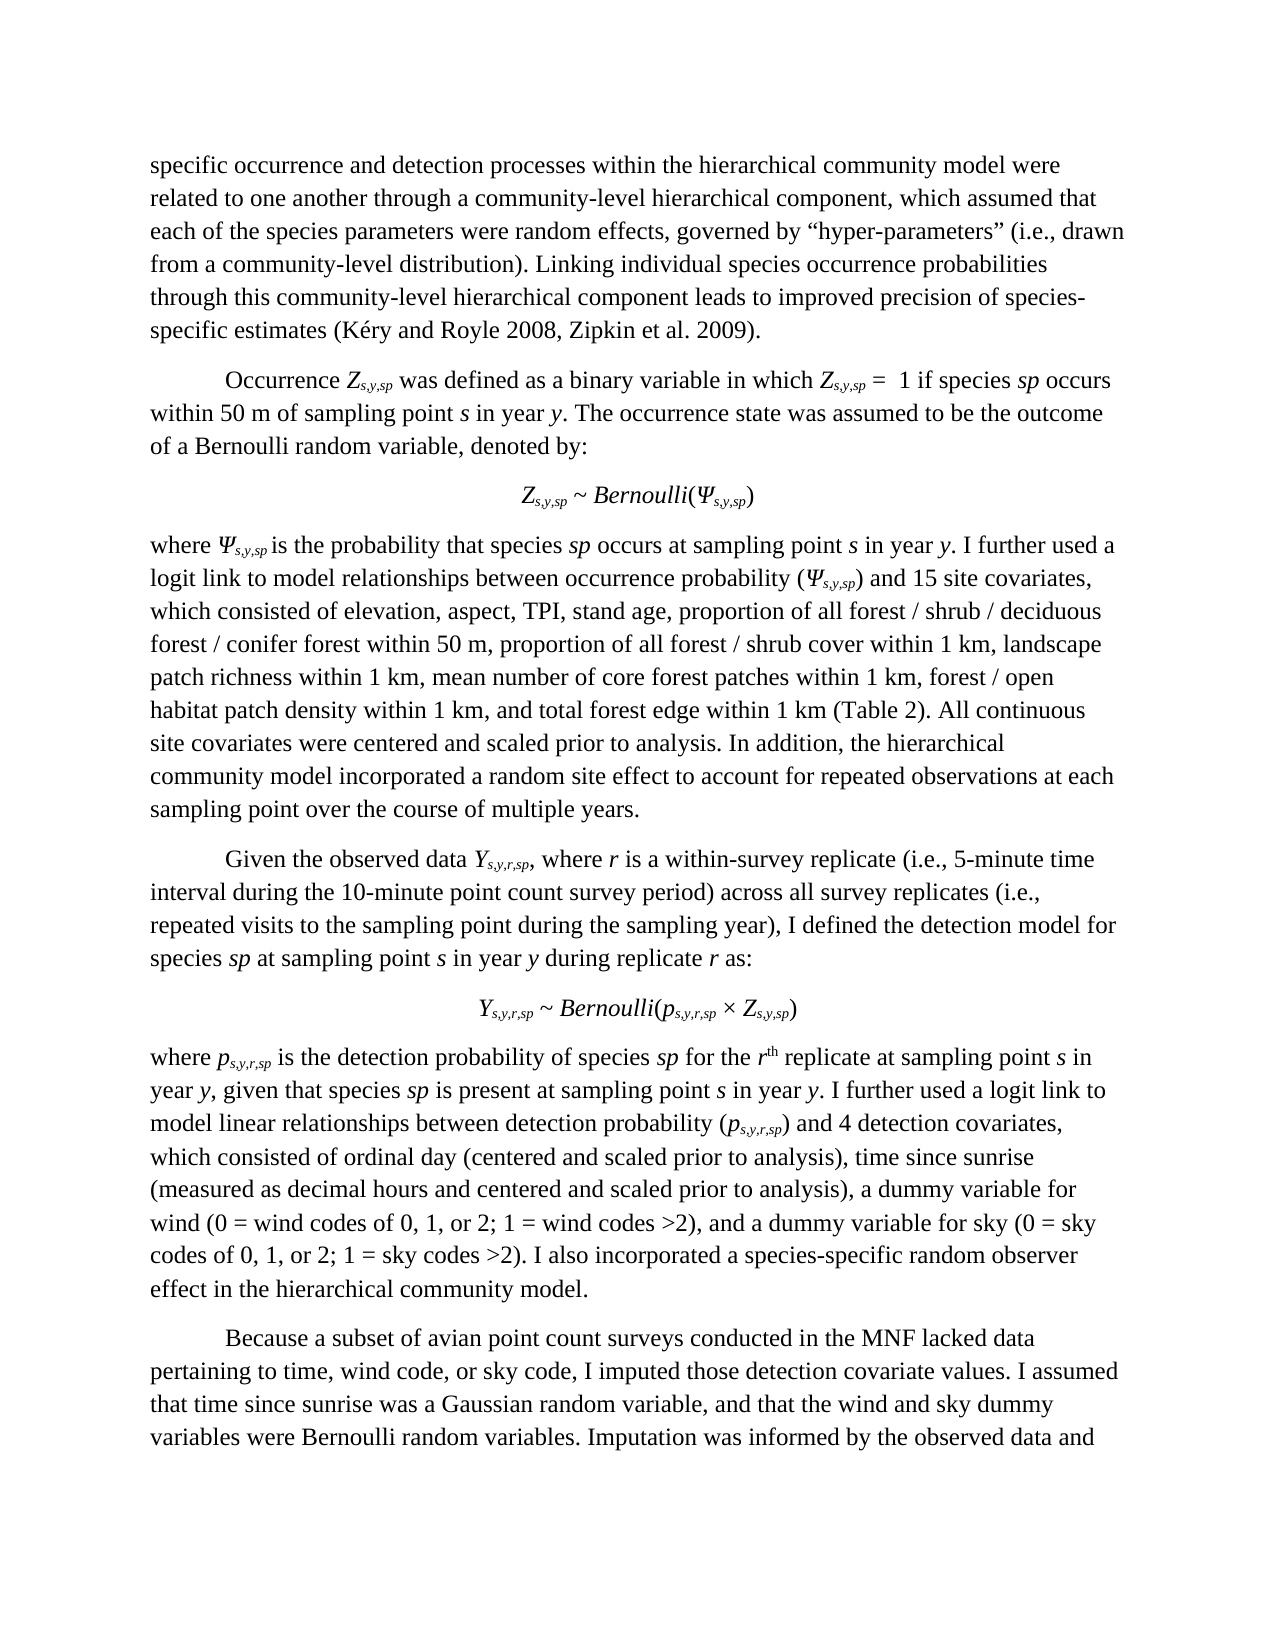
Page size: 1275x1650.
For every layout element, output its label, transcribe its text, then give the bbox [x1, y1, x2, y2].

text Occurrence Zs,y,sp was defined as a binary variable in which Zs,y,sp = 1 if species sp occurs within 50 m of sampling point s in year y. The occurrence state was assumed to be the outcome of a Bernoulli random variable, denoted by: [150, 365, 1125, 459]
text Zs,y,sp ~ Bernoulli(Ψs,y,sp) [150, 481, 1125, 509]
text Given the observed data Ys,y,r,sp, where r is a within-survey replicate (i.e., 5-minute time interval during the 10-minute point count survey period) across all survey replicates (i.e., repeated visits to the sampling point during the sampling year), I defined the detection model for species sp at sampling point s in year y during replicate r as: [150, 844, 1125, 972]
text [150, 1323, 1125, 1451]
text Ys,y,r,sp ~ Bernoulli(ps,y,r,sp × Zs,y,sp) [150, 993, 1125, 1022]
text where Ψs,y,sp is the probability that species sp occurs at sampling point s in year y. I further used a logit link to model relationships between occurrence probability (Ψs,y,sp) and 15 site covariates, which consisted of elevation, aspect, TPI, stand age, proportion of all forest / shrub / deciduous forest / conifer forest within 50 m, proportion of all forest / shrub cover within 1 km, landscape patch richness within 1 km, mean number of core forest patches within 1 km, forest / open habitat patch density within 1 km, and total forest edge within 1 km (Table 2). All continuous site covariates were centered and scaled prior to analysis. In addition, the hierarchical community model incorporated a random site effect to account for repeated observations at each sampling point over the course of multiple years. [150, 530, 1125, 823]
text where ps,y,r,sp is the detection probability of species sp for the rth replicate at sampling point s in year y, given that species sp is present at sampling point s in year y. I further used a logit link to model linear relationships between detection probability (ps,y,r,sp) and 4 detection covariates, which consisted of ordinal day (centered and scaled prior to analysis), time since sunrise (measured as decimal hours and centered and scaled prior to analysis), a dummy variable for wind (0 = wind codes of 0, 1, or 2; 1 = wind codes >2), and a dummy variable for sky (0 = sky codes of 0, 1, or 2; 1 = sky codes >2). I also incorporated a species-specific random observer effect in the hierarchical community model. [150, 1042, 1125, 1302]
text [150, 150, 1125, 344]
